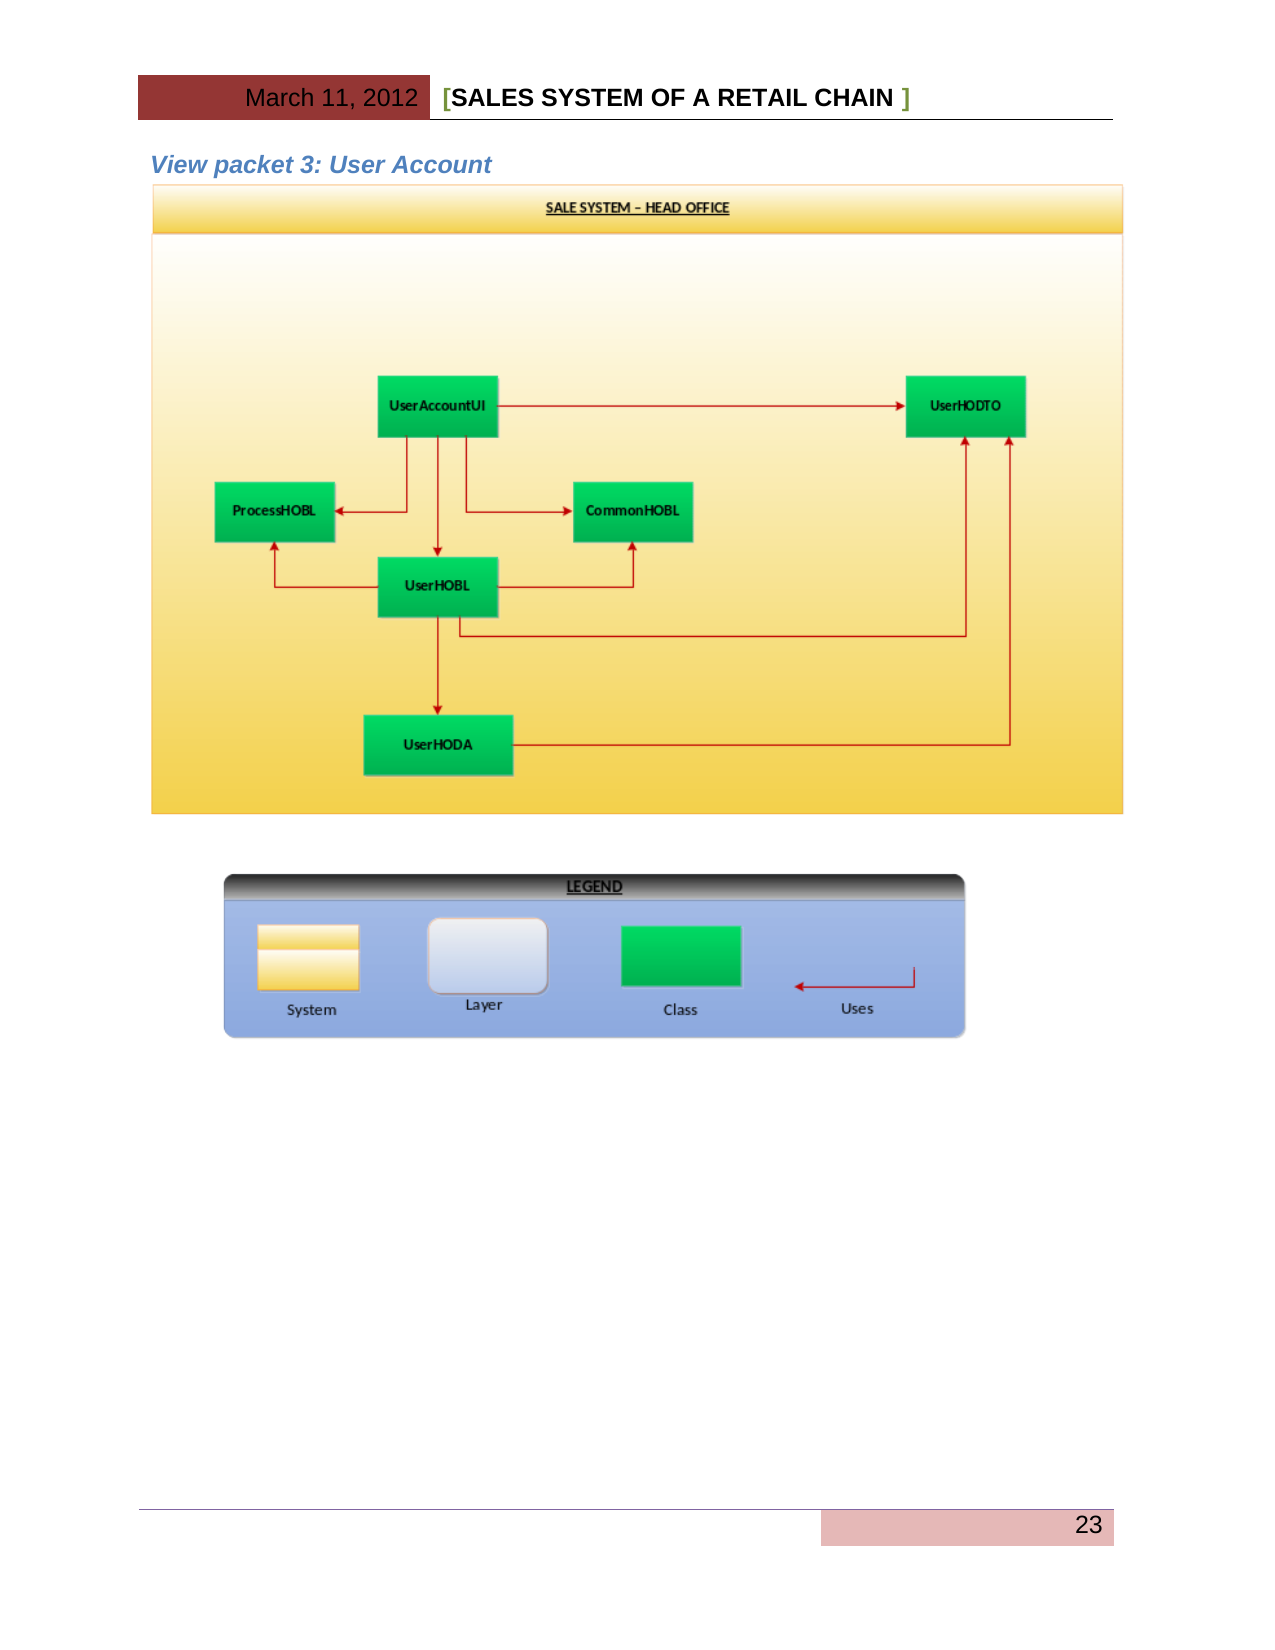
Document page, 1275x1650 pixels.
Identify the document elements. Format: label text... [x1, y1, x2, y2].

subtitle View packet 3: User Account [150, 150, 1125, 179]
